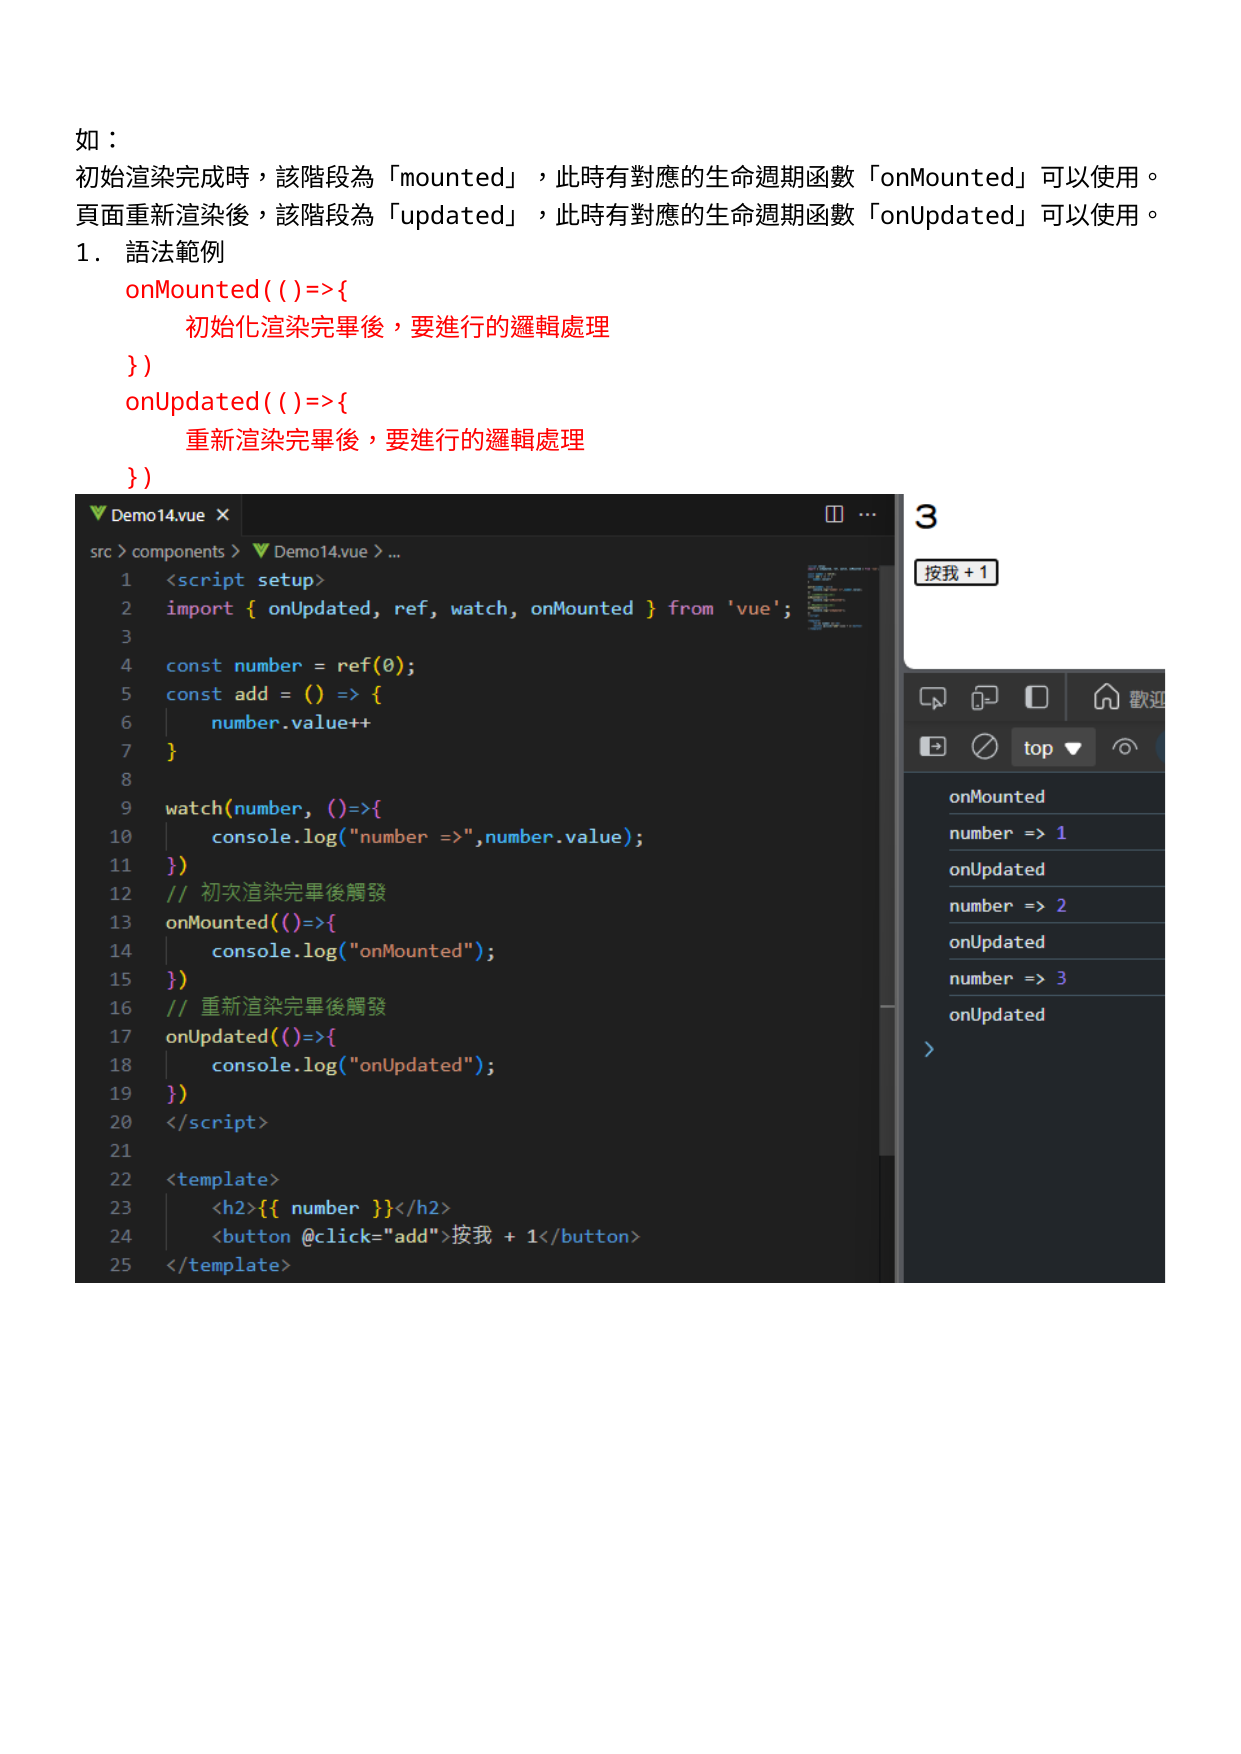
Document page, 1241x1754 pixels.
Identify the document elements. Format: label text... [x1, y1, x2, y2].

list onMounted(()=>{ [125, 269, 1165, 307]
picture [75, 494, 1166, 1283]
list onUpdated(()=>{ [125, 382, 1165, 419]
text 頁面重新渲染後，該階段為「updated」，此時有對應的生命週期函數「onUpdated」可以使用。 [75, 194, 1165, 232]
list 語法範例 [75, 232, 1165, 269]
list }) [125, 344, 1165, 382]
list 初始化渲染完畢後，要進行的邏輯處理 [125, 307, 1165, 344]
text 如： [75, 119, 1165, 157]
text 初始渲染完成時，該階段為「mounted」，此時有對應的生命週期函數「onMounted」可以使用。 [75, 157, 1165, 194]
list }) [125, 457, 1165, 494]
list 重新渲染完畢後，要進行的邏輯處理 [125, 419, 1165, 457]
